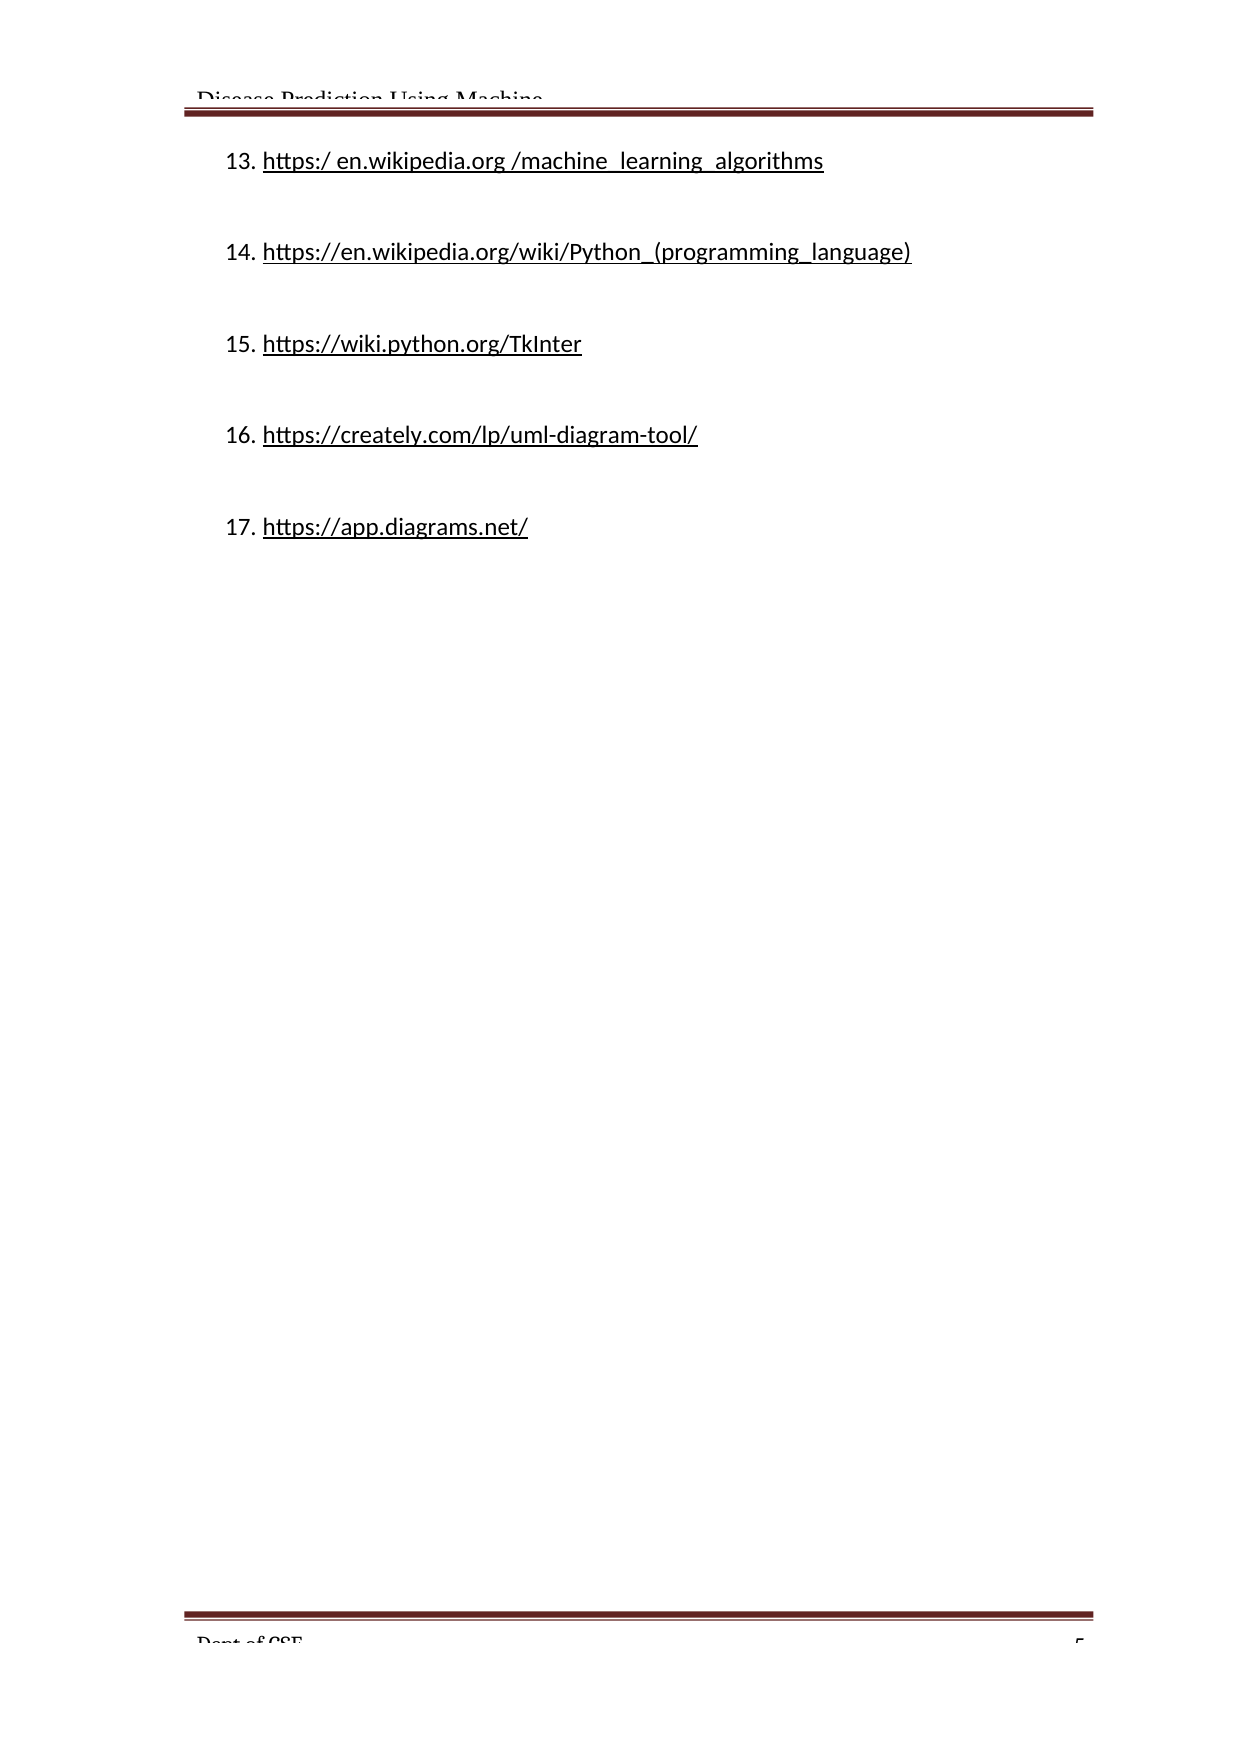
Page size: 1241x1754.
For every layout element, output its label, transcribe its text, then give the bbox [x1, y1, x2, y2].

list https:/ en.wikipedia.org /machine_learning_algorithms [225, 145, 1157, 175]
list https://app.diagrams.net/ [225, 511, 1157, 542]
list https://wiki.python.org/TkInter [225, 328, 1157, 358]
list https://creately.com/lp/uml-diagram-tool/ [225, 419, 1157, 450]
list https://en.wikipedia.org/wiki/Python_(programming_language) [225, 236, 1157, 267]
